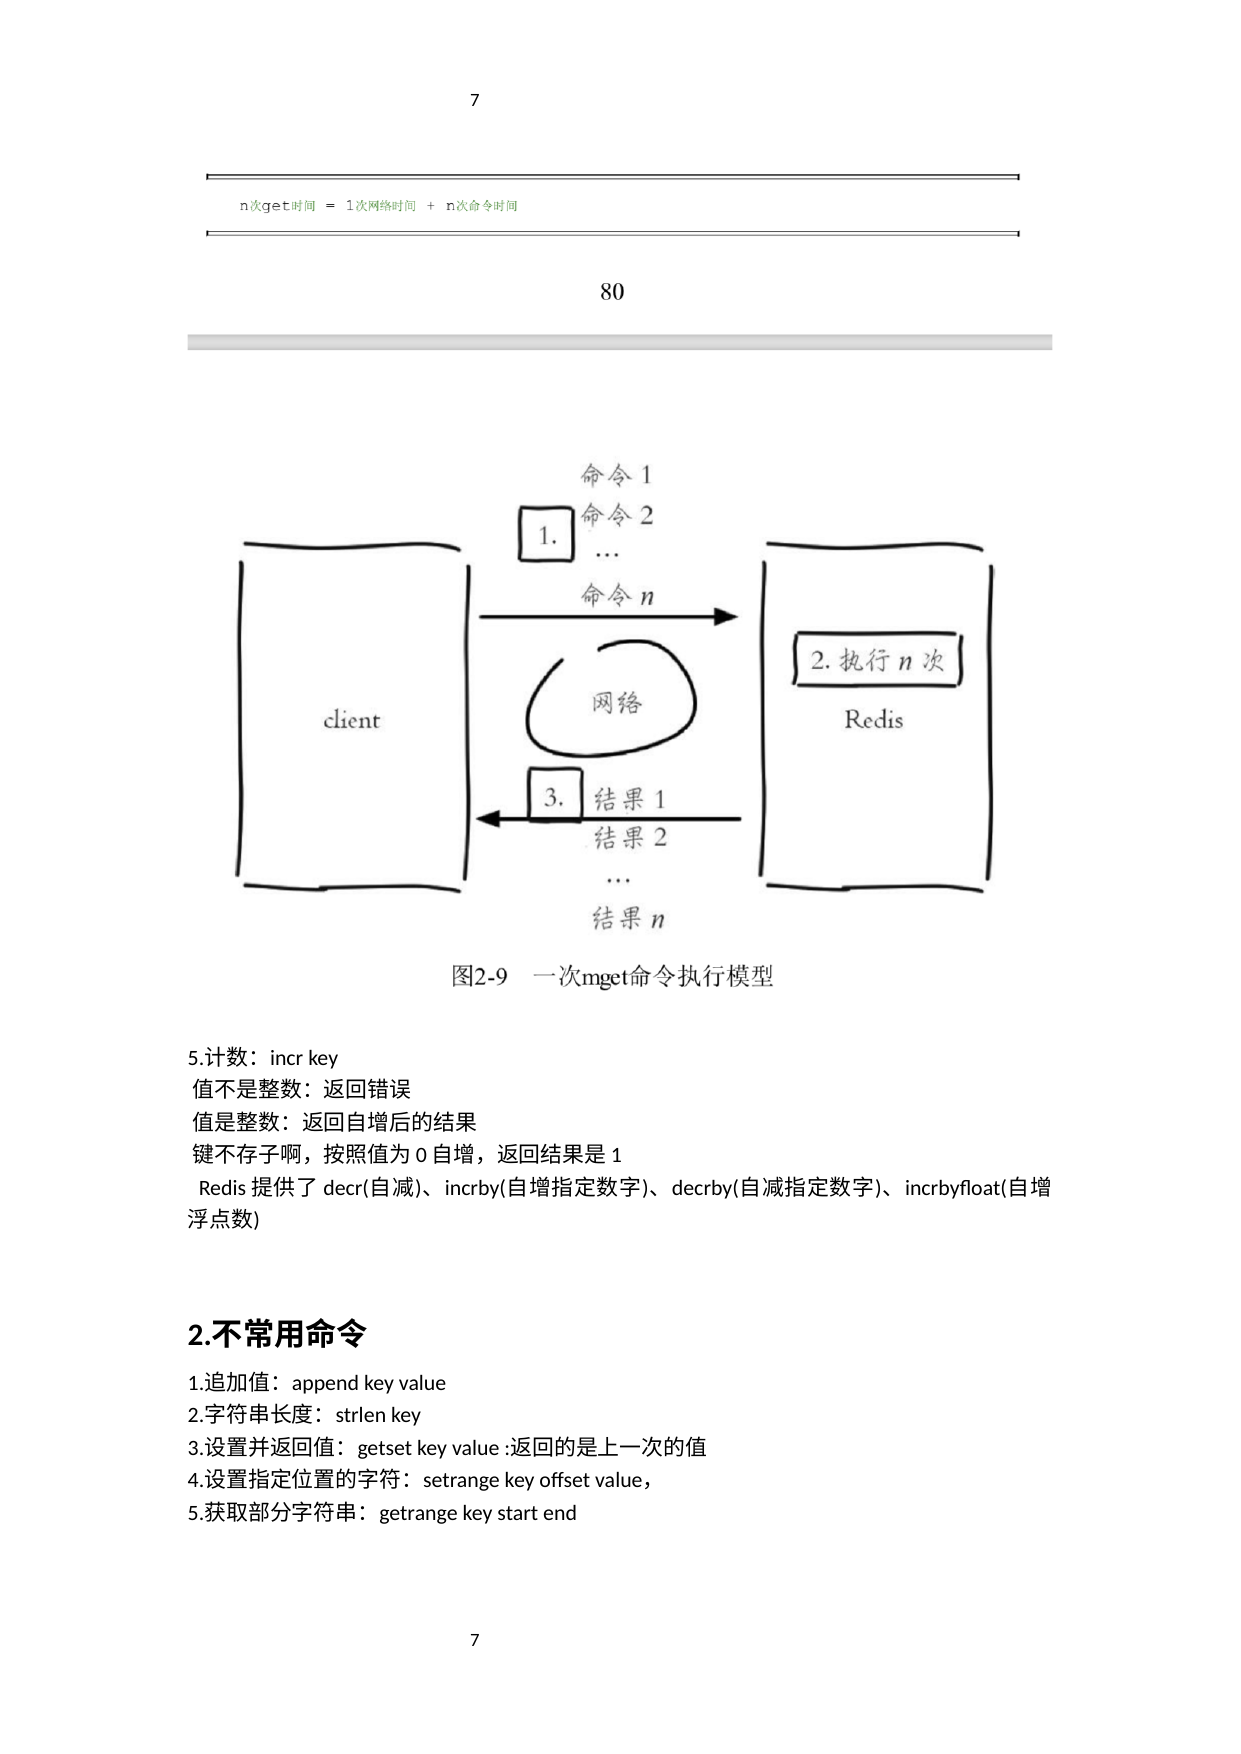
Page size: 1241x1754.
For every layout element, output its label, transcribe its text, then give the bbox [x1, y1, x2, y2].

list 键不存子啊，按照值为0自增，返回结果是1 [187, 1137, 1053, 1169]
list 不常用命令 [187, 1299, 1053, 1364]
list 设置并返回值：getset key value :返回的是上一次的值 [187, 1429, 1053, 1462]
list 字符串长度：strlen key [187, 1397, 1053, 1429]
list 获取部分字符串：getrange key start end [187, 1494, 1053, 1527]
list 计数：incr key [187, 1039, 1053, 1072]
list 值是整数：返回自增后的结果 [187, 1104, 1053, 1137]
list 设置指定位置的字符：setrange key offset value， [187, 1462, 1053, 1494]
picture [187, 162, 1053, 1003]
list 值不是整数：返回错误 [187, 1072, 1053, 1104]
list 追加值：append key value [187, 1364, 1053, 1397]
list Redis提供了decr(自减)、incrby(自增指定数字)、decrby(自减指定数字)、incrbyfloat(自增浮点数) [187, 1169, 1053, 1234]
